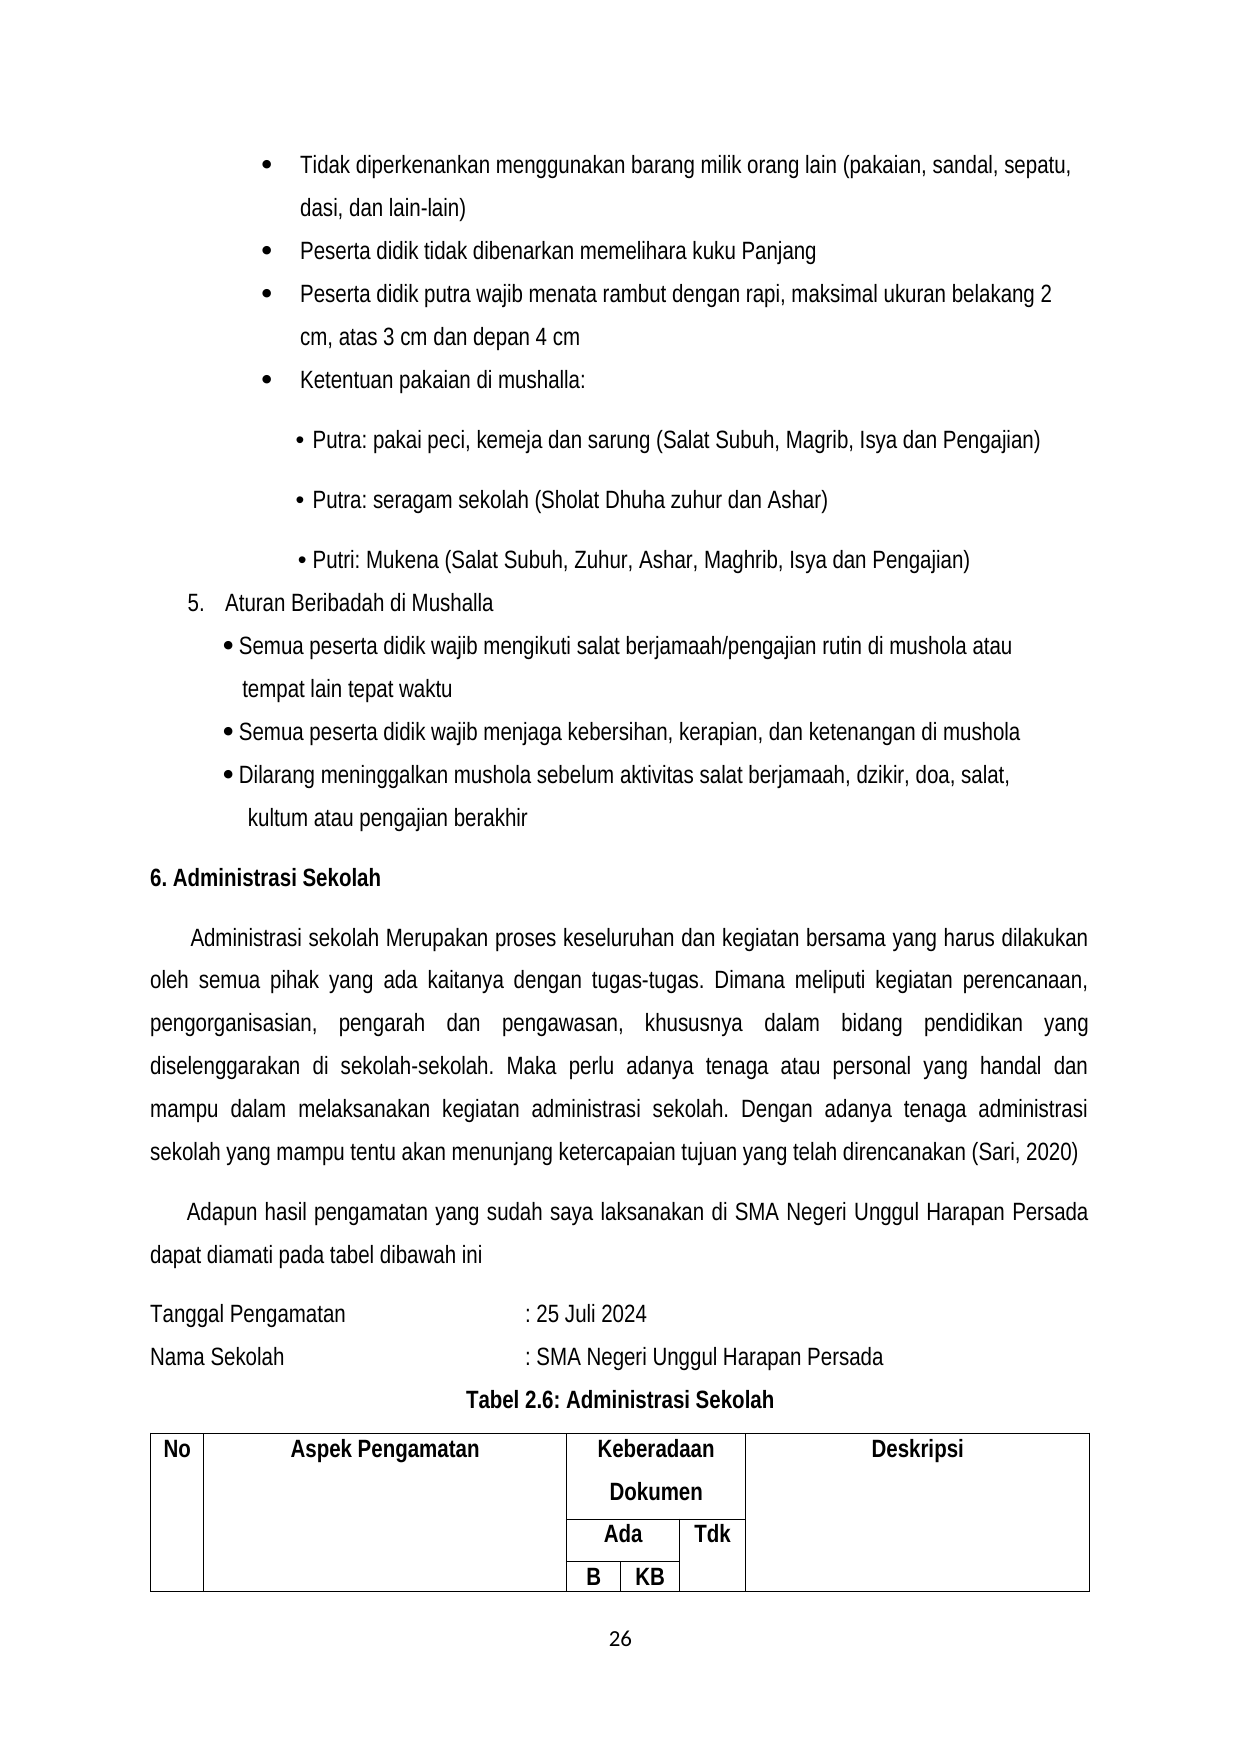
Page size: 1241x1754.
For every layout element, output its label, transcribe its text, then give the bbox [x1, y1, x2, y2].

list Aturan Beribadah di Mushalla [187, 588, 1090, 617]
list Putri: Mukena (Salat Subuh, Zuhur, Ashar, Maghrib, Isya dan Pengajian) [298, 545, 1090, 573]
subtitle Tabel 2.6: Administrasi Sekolah [150, 1385, 1090, 1414]
table_header Keberadaan Dokumen [567, 1434, 745, 1518]
list kultum atau pengajian berakhir [225, 803, 1090, 832]
list tempat lain tepat waktu [225, 674, 1090, 703]
list Ketentuan pakaian di mushalla: [262, 365, 1090, 394]
text Adapun hasil pengamatan yang sudah saya laksanakan di SMA Negeri Unggul Harapan Persada dapat diamati pada tabel dibawah ini [150, 1197, 1090, 1268]
table_cell Tdk [680, 1520, 745, 1591]
list Semua peserta didik wajib menjaga kebersihan, kerapian, dan ketenangan di mushola [224, 717, 1090, 746]
list Putra: pakai peci, kemeja dan sarung (Salat Subuh, Magrib, Isya dan Pengajian) [295, 425, 1090, 454]
table_header Aspek Pengamatan [204, 1434, 566, 1591]
list Semua peserta didik wajib mengikuti salat berjamaah/pengajian rutin di mushola atau [224, 631, 1090, 660]
table_cell KB [621, 1562, 679, 1591]
text 6. Administrasi Sekolah [150, 863, 1090, 892]
text Tanggal Pengamatan : 25 Juli 2024 [150, 1299, 1090, 1328]
table_header Deskripsi [746, 1434, 1089, 1591]
text Nama Sekolah : SMA Negeri Unggul Harapan Persada [150, 1342, 1090, 1371]
table_cell B [567, 1562, 620, 1591]
list Peserta didik tidak dibenarkan memelihara kuku Panjang [262, 236, 1090, 265]
table_cell Ada [567, 1520, 679, 1561]
list Putra: seragam sekolah (Sholat Dhuha zuhur dan Ashar) [295, 485, 1090, 514]
text Administrasi sekolah Merupakan proses keseluruhan dan kegiatan bersama yang harus dilakukan oleh semua pihak yang ada kaitanya dengan tugas-tugas. Dimana meliputi kegiatan perencanaan, pengorganisasian, pengarah dan pengawasan, khususnya dalam bidang pendidikan yang diselenggarakan di sekolah-sekolah. Maka perlu adanya tenaga atau personal yang handal dan mampu dalam melaksanakan kegiatan administrasi sekolah. Dengan adanya tenaga administrasi sekolah yang mampu tentu akan menunjang ketercapaian tujuan yang telah direncanakan (Sari, 2020) [150, 923, 1090, 1166]
list Dilarang meninggalkan mushola sebelum aktivitas salat berjamaah, dzikir, doa, salat, [224, 760, 1090, 789]
table_header No [151, 1434, 203, 1591]
list Tidak diperkenankan menggunakan barang milik orang lain (pakaian, sandal, sepatu, dasi, dan lain-lain) [262, 150, 1090, 222]
list Peserta didik putra wajib menata rambut dengan rapi, maksimal ukuran belakang 2 cm, atas 3 cm dan depan 4 cm [262, 279, 1090, 351]
